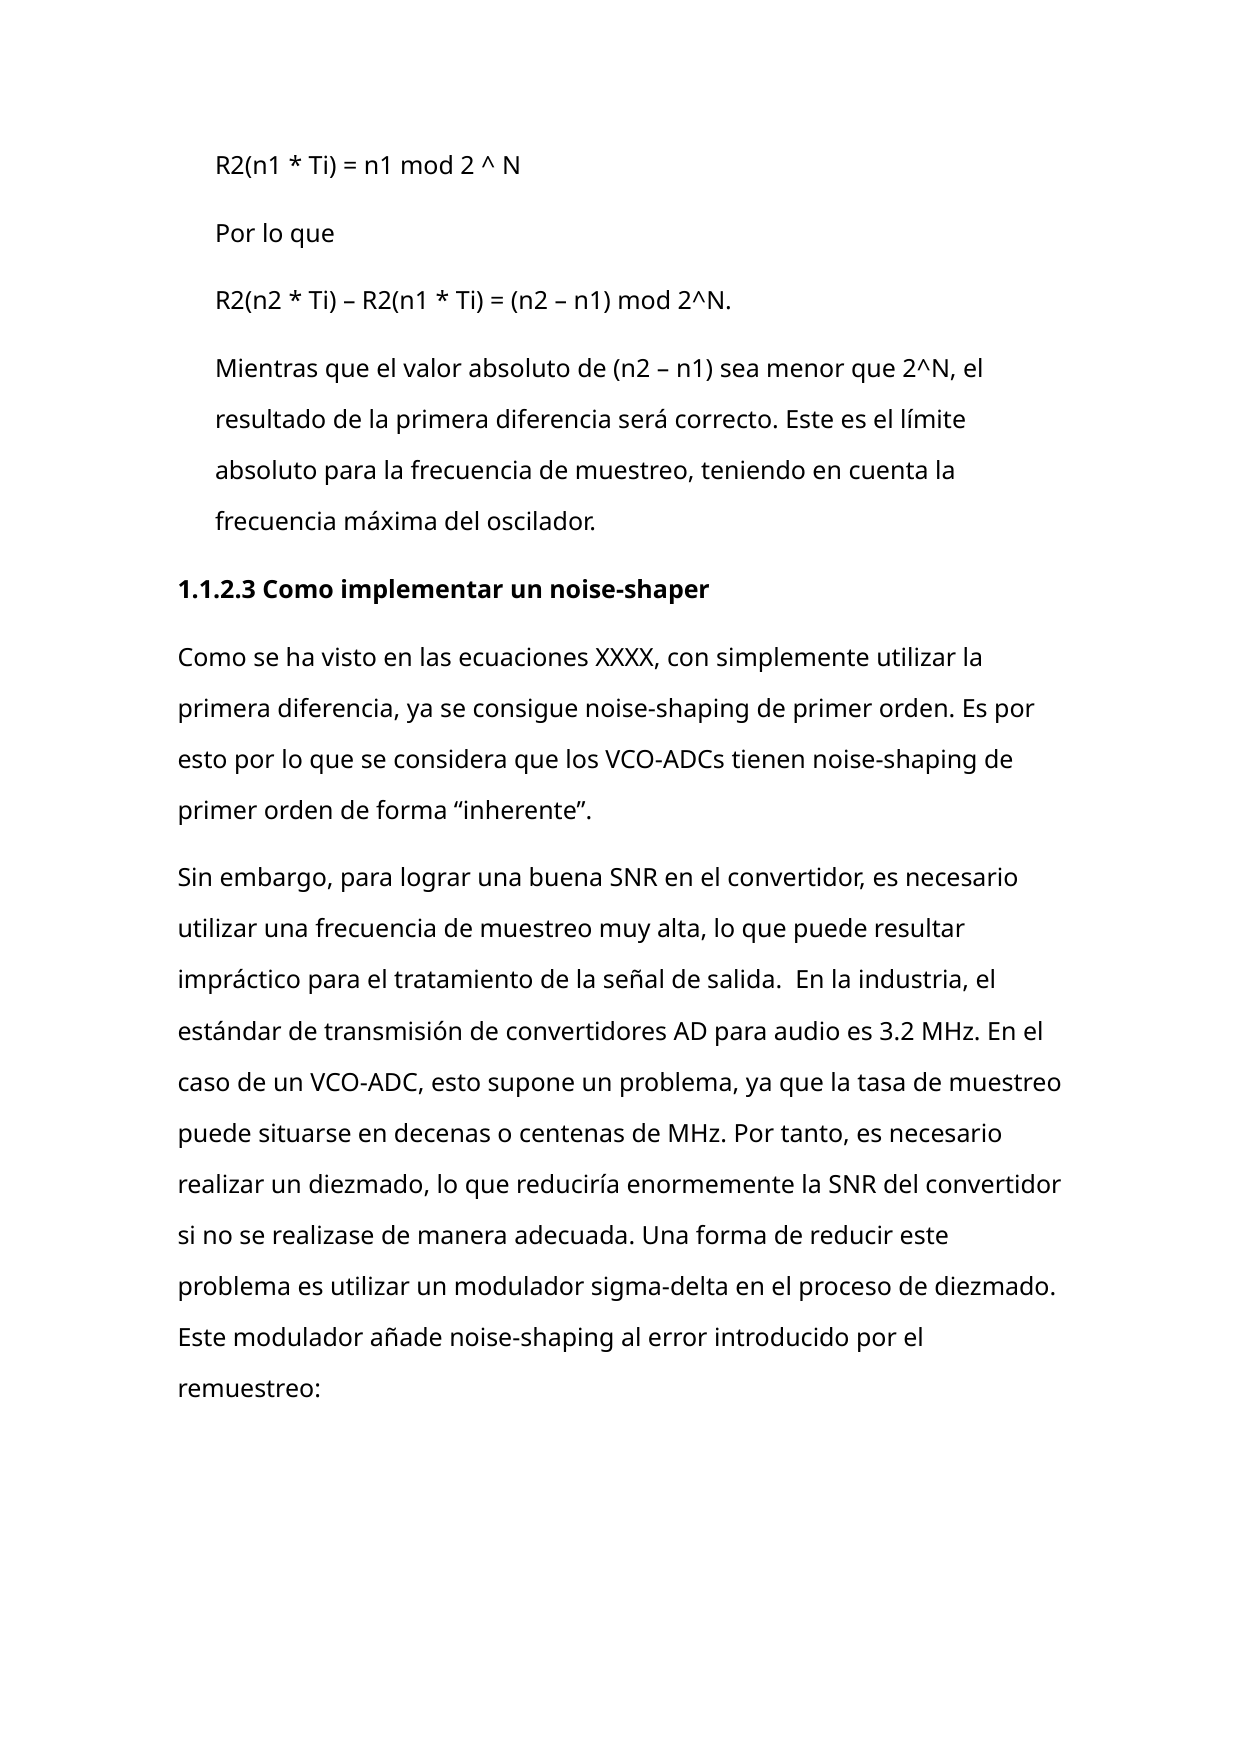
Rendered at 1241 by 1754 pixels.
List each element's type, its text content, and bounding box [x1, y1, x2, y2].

text R2(n2 * Ti) – R2(n1 * Ti) = (n2 – n1) mod 2^N. [215, 283, 1063, 317]
text Como se ha visto en las ecuaciones XXXX, con simplemente utilizar la primera diferencia, ya se consigue noise-shaping de primer orden. Es por esto por lo que se considera que los VCO-ADCs tienen noise-shaping de primer orden de forma “inherente”. [177, 639, 1063, 826]
text R2(n1 * Ti) = n1 mod 2 ^ N [215, 148, 1063, 182]
text Sin embargo, para lograr una buena SNR en el convertidor, es necesario utilizar una frecuencia de muestreo muy alta, lo que puede resultar impráctico para el tratamiento de la señal de salida. En la industria, el estándar de transmisión de convertidores AD para audio es 3.2 MHz. En el caso de un VCO-ADC, esto supone un problema, ya que la tasa de muestreo puede situarse en decenas o centenas de MHz. Por tanto, es necesario realizar un diezmado, lo que reduciría enormemente la SNR del convertidor si no se realizase de manera adecuada. Una forma de reducir este problema es utilizar un modulador sigma-delta en el proceso de diezmado. Este modulador añade noise-shaping al error introducido por el remuestreo: [177, 860, 1063, 1404]
text 1.1.2.3 Como implementar un noise-shaper [177, 572, 1063, 606]
text Por lo que [215, 215, 1063, 249]
text Mientras que el valor absoluto de (n2 – n1) sea menor que 2^N, el resultado de la primera diferencia será correcto. Este es el límite absoluto para la frecuencia de muestreo, teniendo en cuenta la frecuencia máxima del oscilador. [215, 351, 1063, 538]
